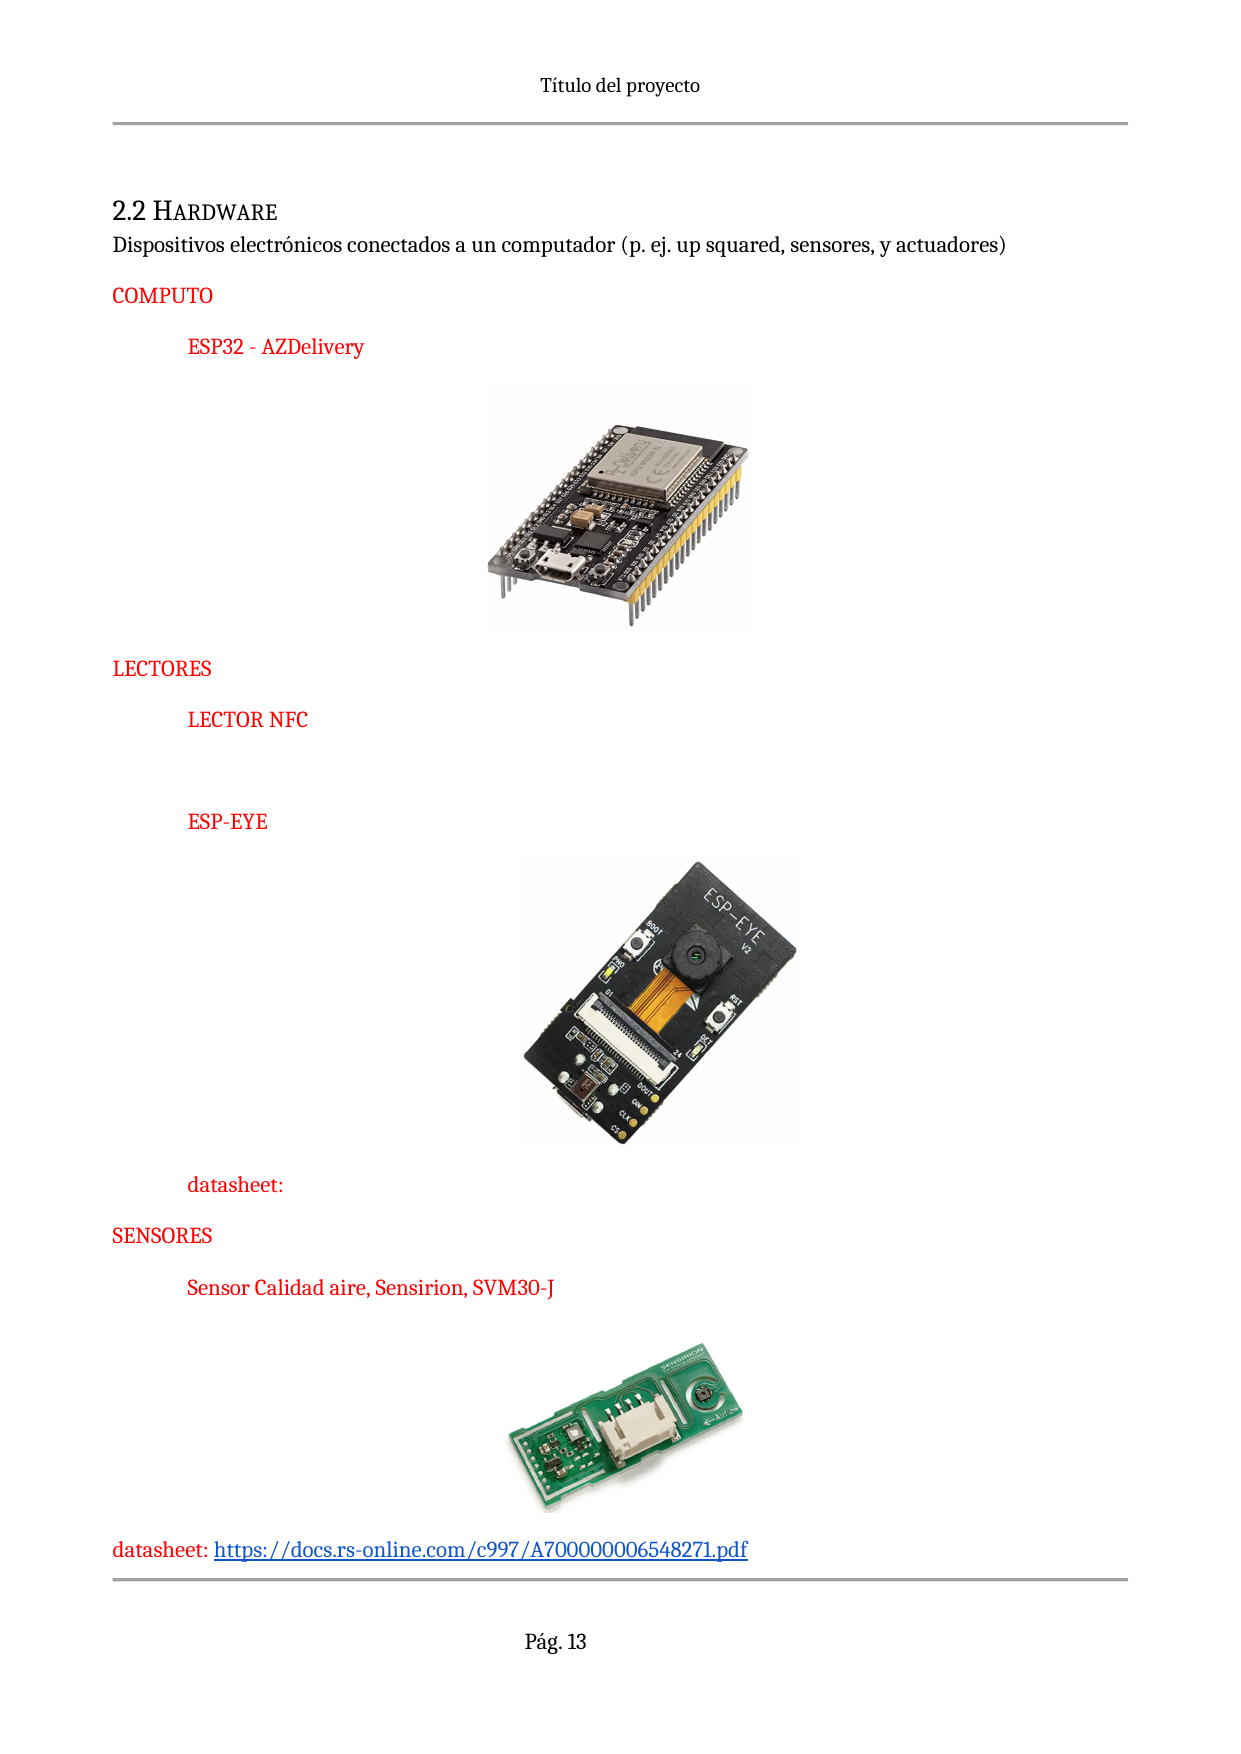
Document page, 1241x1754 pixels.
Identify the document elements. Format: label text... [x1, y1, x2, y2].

picture [487, 385, 753, 631]
picture [515, 859, 800, 1148]
text Dispositivos electrónicos conectados a un computador (p. ej. up squared, sensores, y actuadores) [112, 232, 1128, 258]
text LECTORES [112, 655, 1128, 682]
subtitle 2.2 Hardware [112, 194, 1128, 227]
text LECTOR NFC [112, 706, 1128, 733]
text ESP-EYE [112, 808, 1128, 835]
text datasheet: [112, 1172, 1128, 1199]
text COMPUTO [112, 283, 1128, 309]
text SENSORES [112, 1223, 1128, 1250]
picture [493, 1325, 747, 1513]
text Sensor Calidad aire, Sensirion, SVM30-J [112, 1274, 1128, 1301]
text datasheet: https://docs.rs-online.com/c997/A700000006548271.pdf [112, 1537, 1128, 1563]
text ESP32 - AZDelivery [112, 334, 1128, 360]
